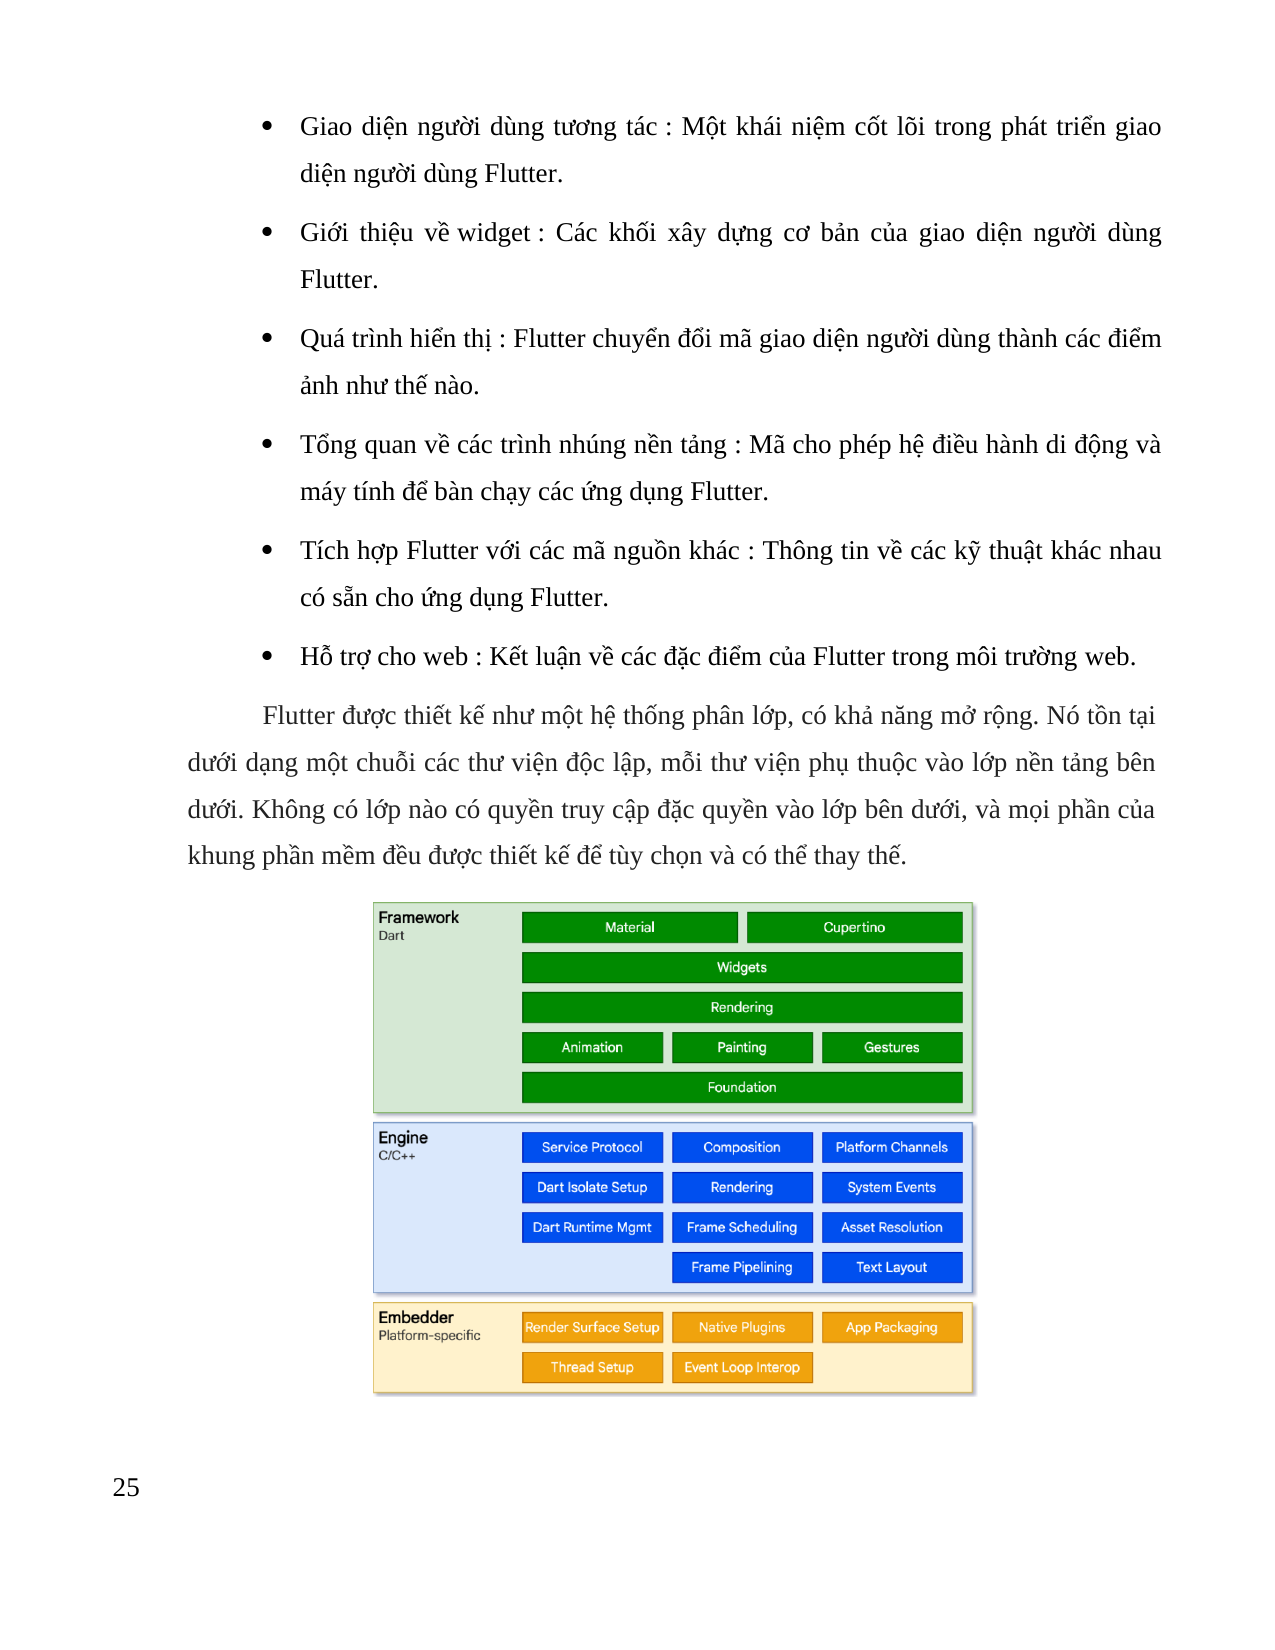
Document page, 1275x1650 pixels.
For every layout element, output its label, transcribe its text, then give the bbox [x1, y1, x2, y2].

picture [365, 898, 978, 1397]
list Giới thiệu về widget : Các khối xây dựng cơ bản của giao diện người dùng Flutter. [262, 216, 1162, 294]
list Quá trình hiển thị : Flutter chuyển đổi mã giao diện người dùng thành các điểm ảnh như thế nào. [262, 322, 1162, 400]
list Hỗ trợ cho web : Kết luận về các đặc điểm của Flutter trong môi trường web. [262, 640, 1162, 671]
list Tích hợp Flutter với các mã nguồn khác : Thông tin về các kỹ thuật khác nhau có sẵn cho ứng dụng Flutter. [262, 534, 1162, 612]
list Tổng quan về các trình nhúng nền tảng : Mã cho phép hệ điều hành di động và máy tính để bàn chạy các ứng dụng Flutter. [262, 428, 1162, 506]
text Flutter được thiết kế như một hệ thống phân lớp, có khả năng mở rộng. Nó tồn tại dưới dạng một chuỗi các thư viện độc lập, mỗi thư viện phụ thuộc vào lớp nền tảng bên dưới. Không có lớp nào có quyền truy cập đặc quyền vào lớp bên dưới, và mọi phần của khung phần mềm đều được thiết kế để tùy chọn và có thể thay thế. [187, 699, 1157, 871]
list Giao diện người dùng tương tác : Một khái niệm cốt lõi trong phát triển giao diện người dùng Flutter. [262, 110, 1162, 188]
